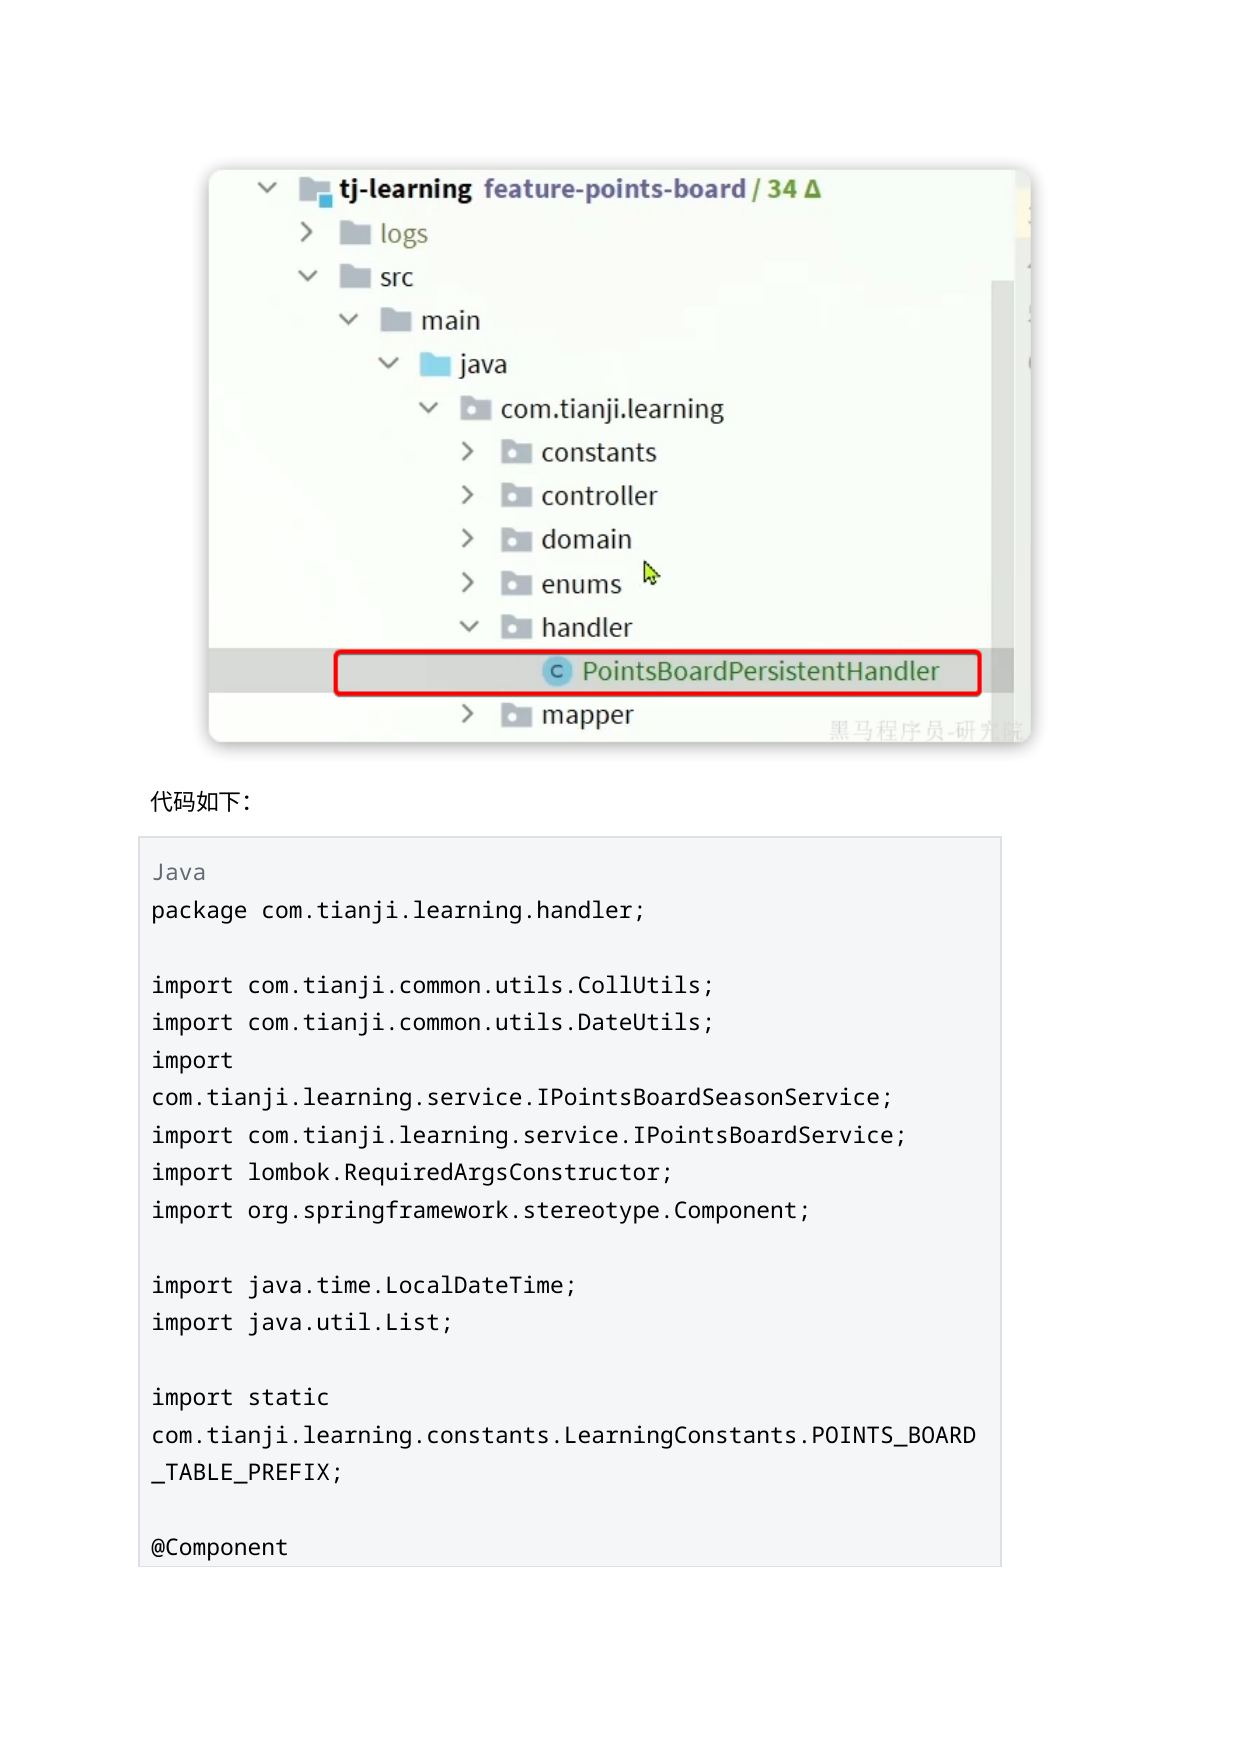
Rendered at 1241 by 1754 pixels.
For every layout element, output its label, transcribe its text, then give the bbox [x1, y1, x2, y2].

text 代码如下： [150, 784, 1090, 817]
picture [188, 150, 1052, 766]
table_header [140, 838, 1000, 1566]
